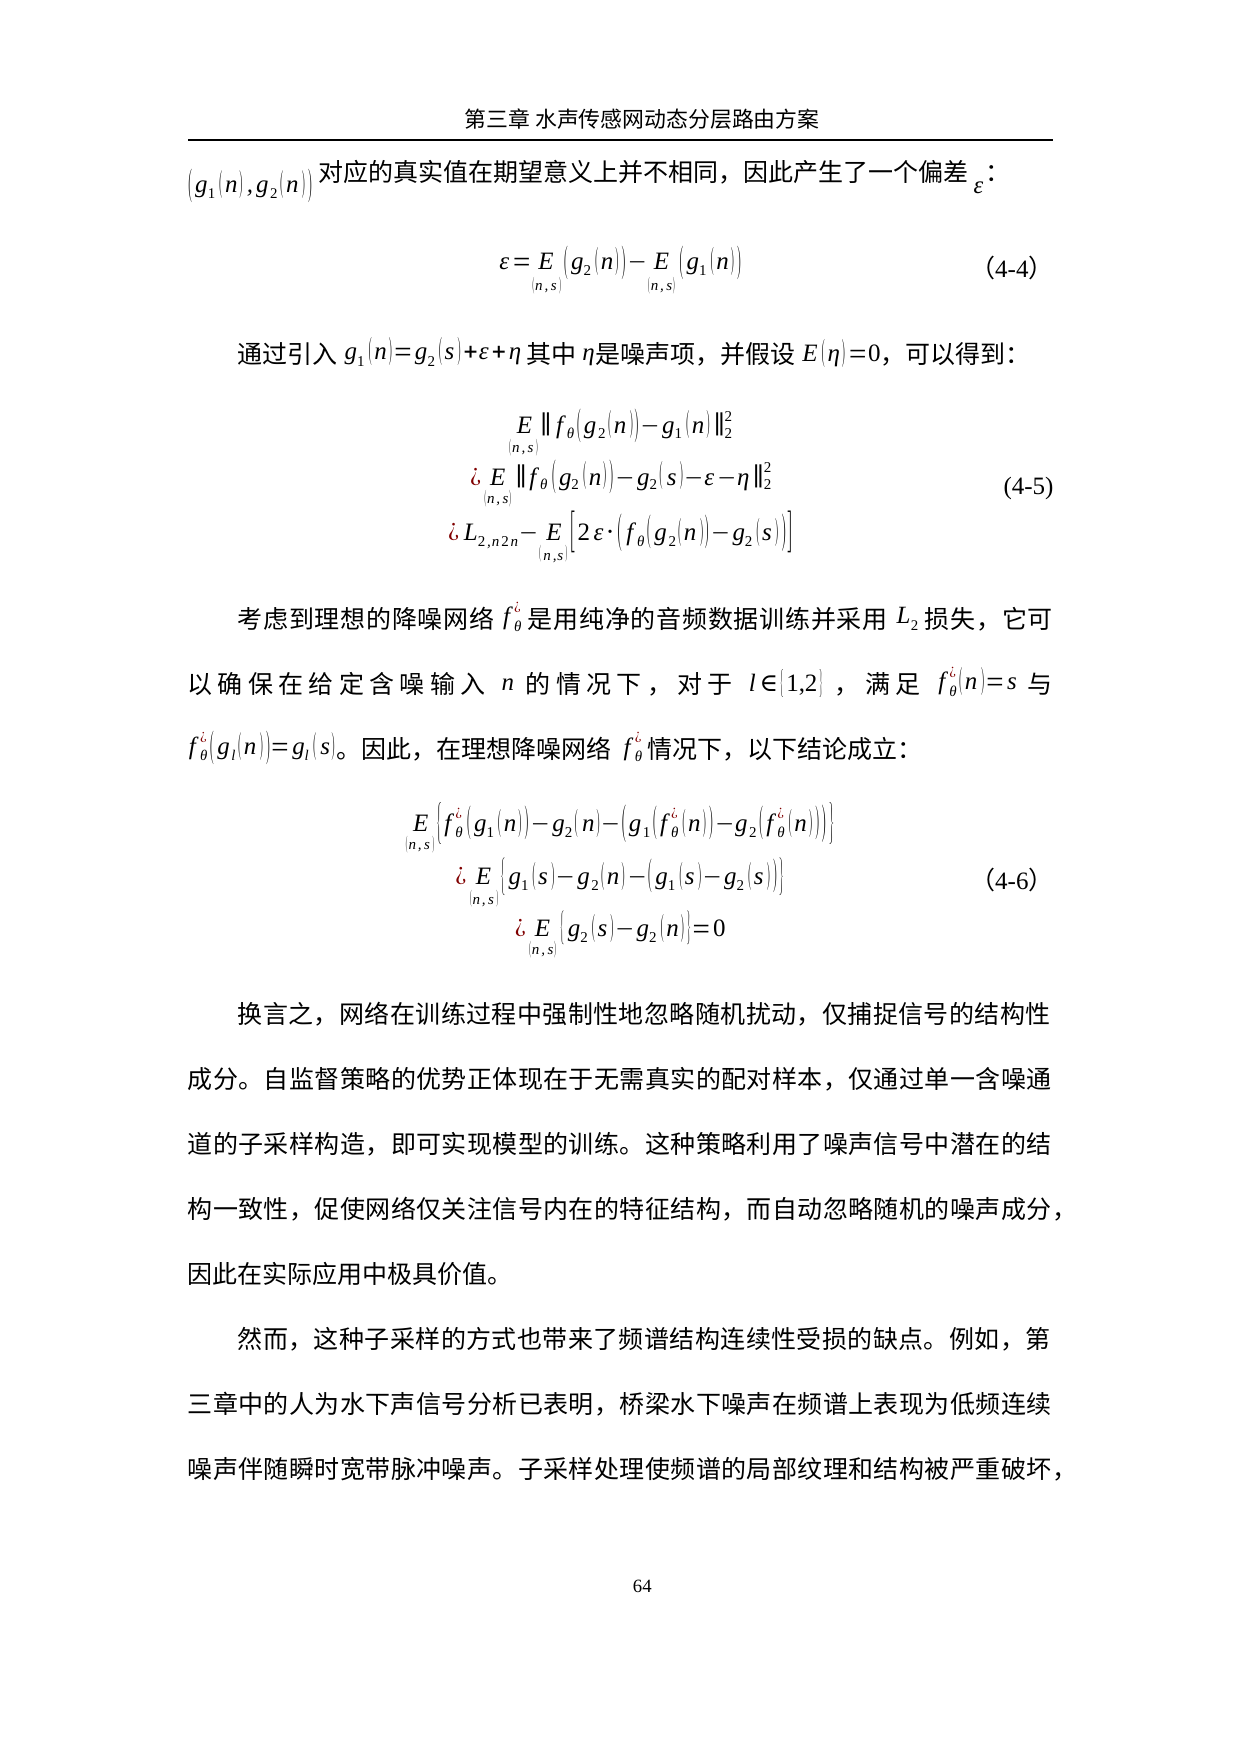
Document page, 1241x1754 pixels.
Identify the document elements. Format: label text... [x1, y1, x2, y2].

text 通过引入 其中 是噪声项，并假设 ，可以得到： [187, 320, 1053, 385]
text 考虑到理想的降噪网络 是用纯净的音频数据训练并采用 损失，它可以确保在给定含噪输入 的情况下，对于 ，满足 与 。因此，在理想降噪网络 情况下，以下结论成立： [187, 585, 1053, 780]
text 换言之，网络在训练过程中强制性地忽略随机扰动，仅捕捉信号的结构性成分。自监督策略的优势正体现在于无需真实的配对样本，仅通过单一含噪通道的子采样构造，即可实现模型的训练。这种策略利用了噪声信号中潜在的结构一致性，促使网络仅关注信号内在的特征结构，而自动忽略随机的噪声成分，因此在实际应用中极具价值。 [187, 980, 1053, 1305]
text （4-6） [187, 799, 1053, 962]
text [187, 153, 1053, 218]
text (4-5) [187, 404, 1053, 567]
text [187, 1305, 1053, 1500]
text （4-4） [187, 237, 1053, 302]
